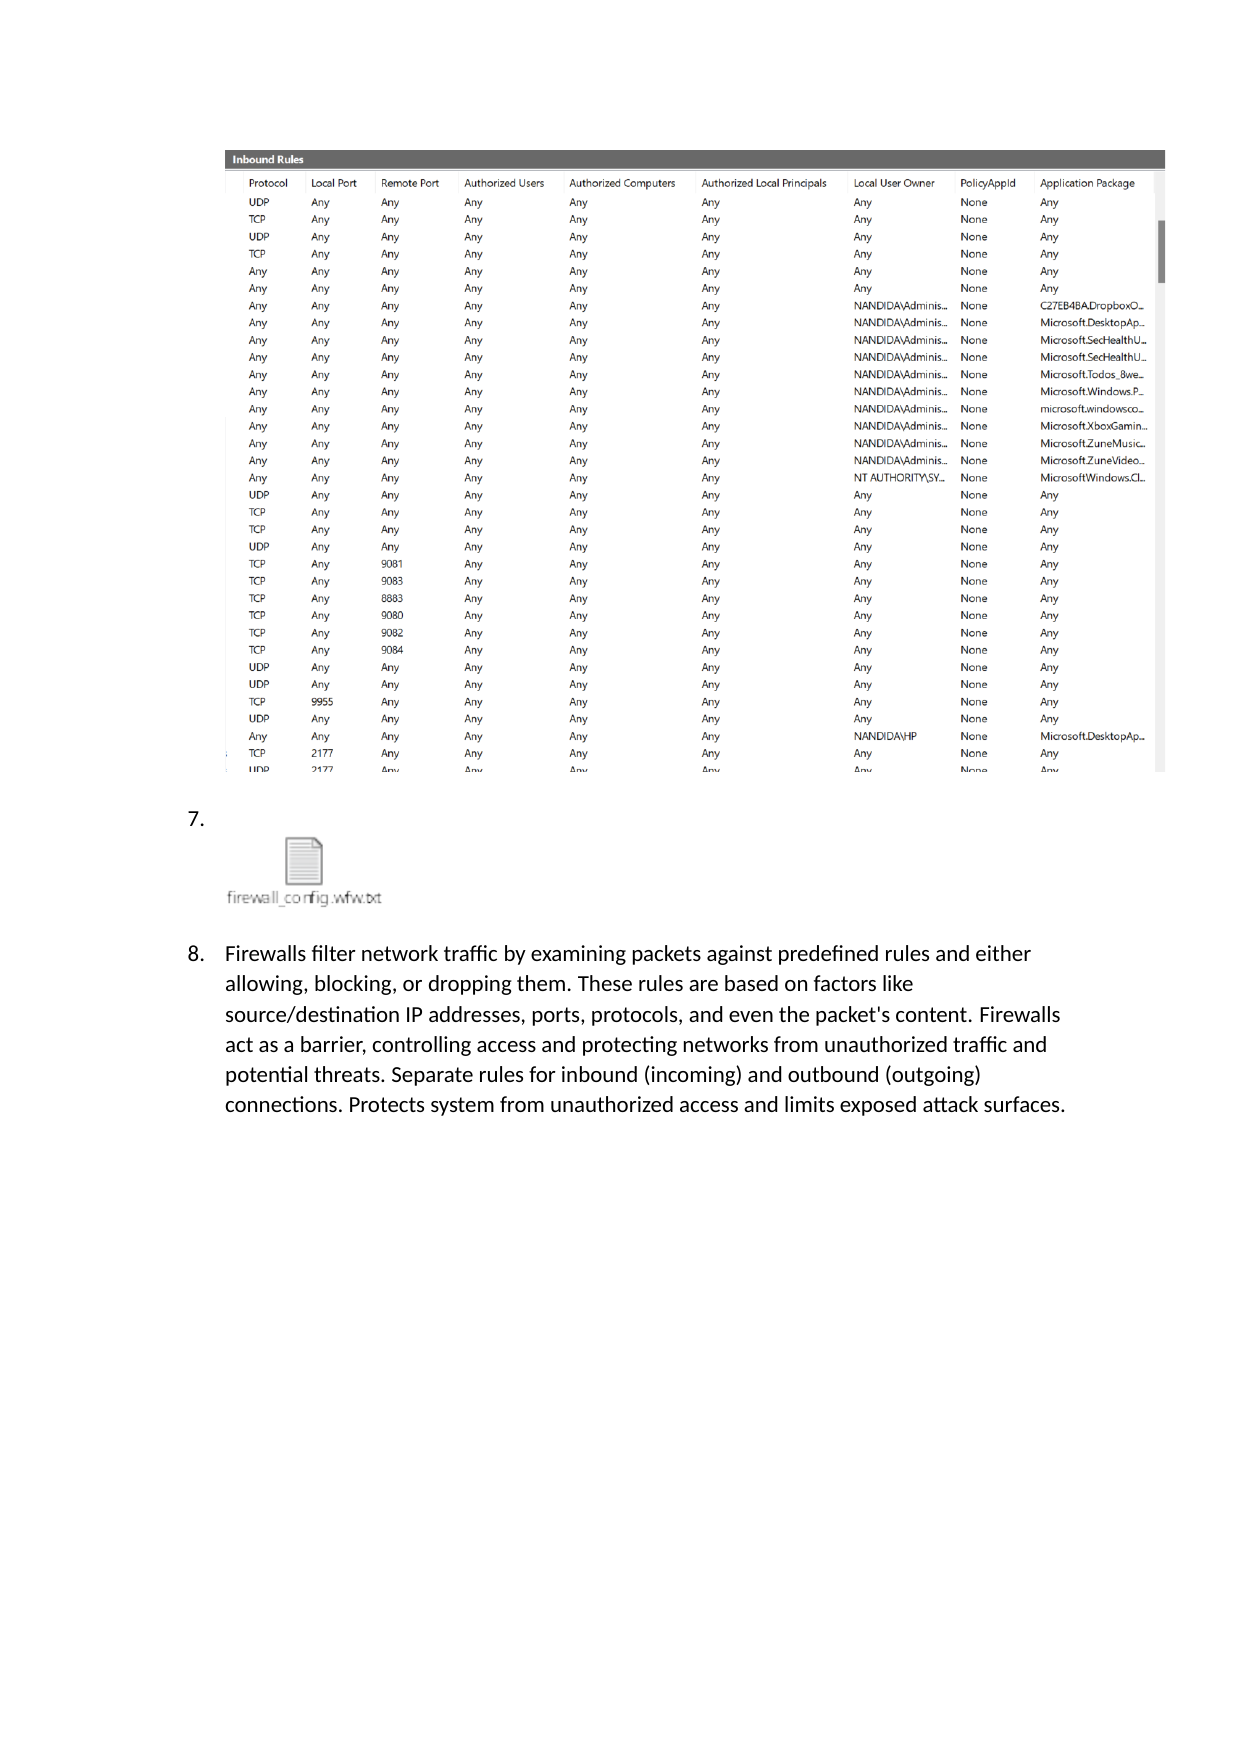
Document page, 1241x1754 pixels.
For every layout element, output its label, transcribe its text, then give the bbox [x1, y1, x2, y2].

picture [225, 150, 1166, 772]
list Firewalls filter network traffic by examining packets against predefined rules and either allowing, blocking, or dropping them. These rules are based on factors like source/destination IP addresses, ports, protocols, and even the packet's content. Firewalls act as a barrier, controlling access and protecting networks from unauthorized traffic and potential threats. Separate rules for inbound (incoming) and outbound (outgoing) connections. Protects system from unauthorized access and limits exposed attack surfaces. [187, 939, 1090, 1118]
